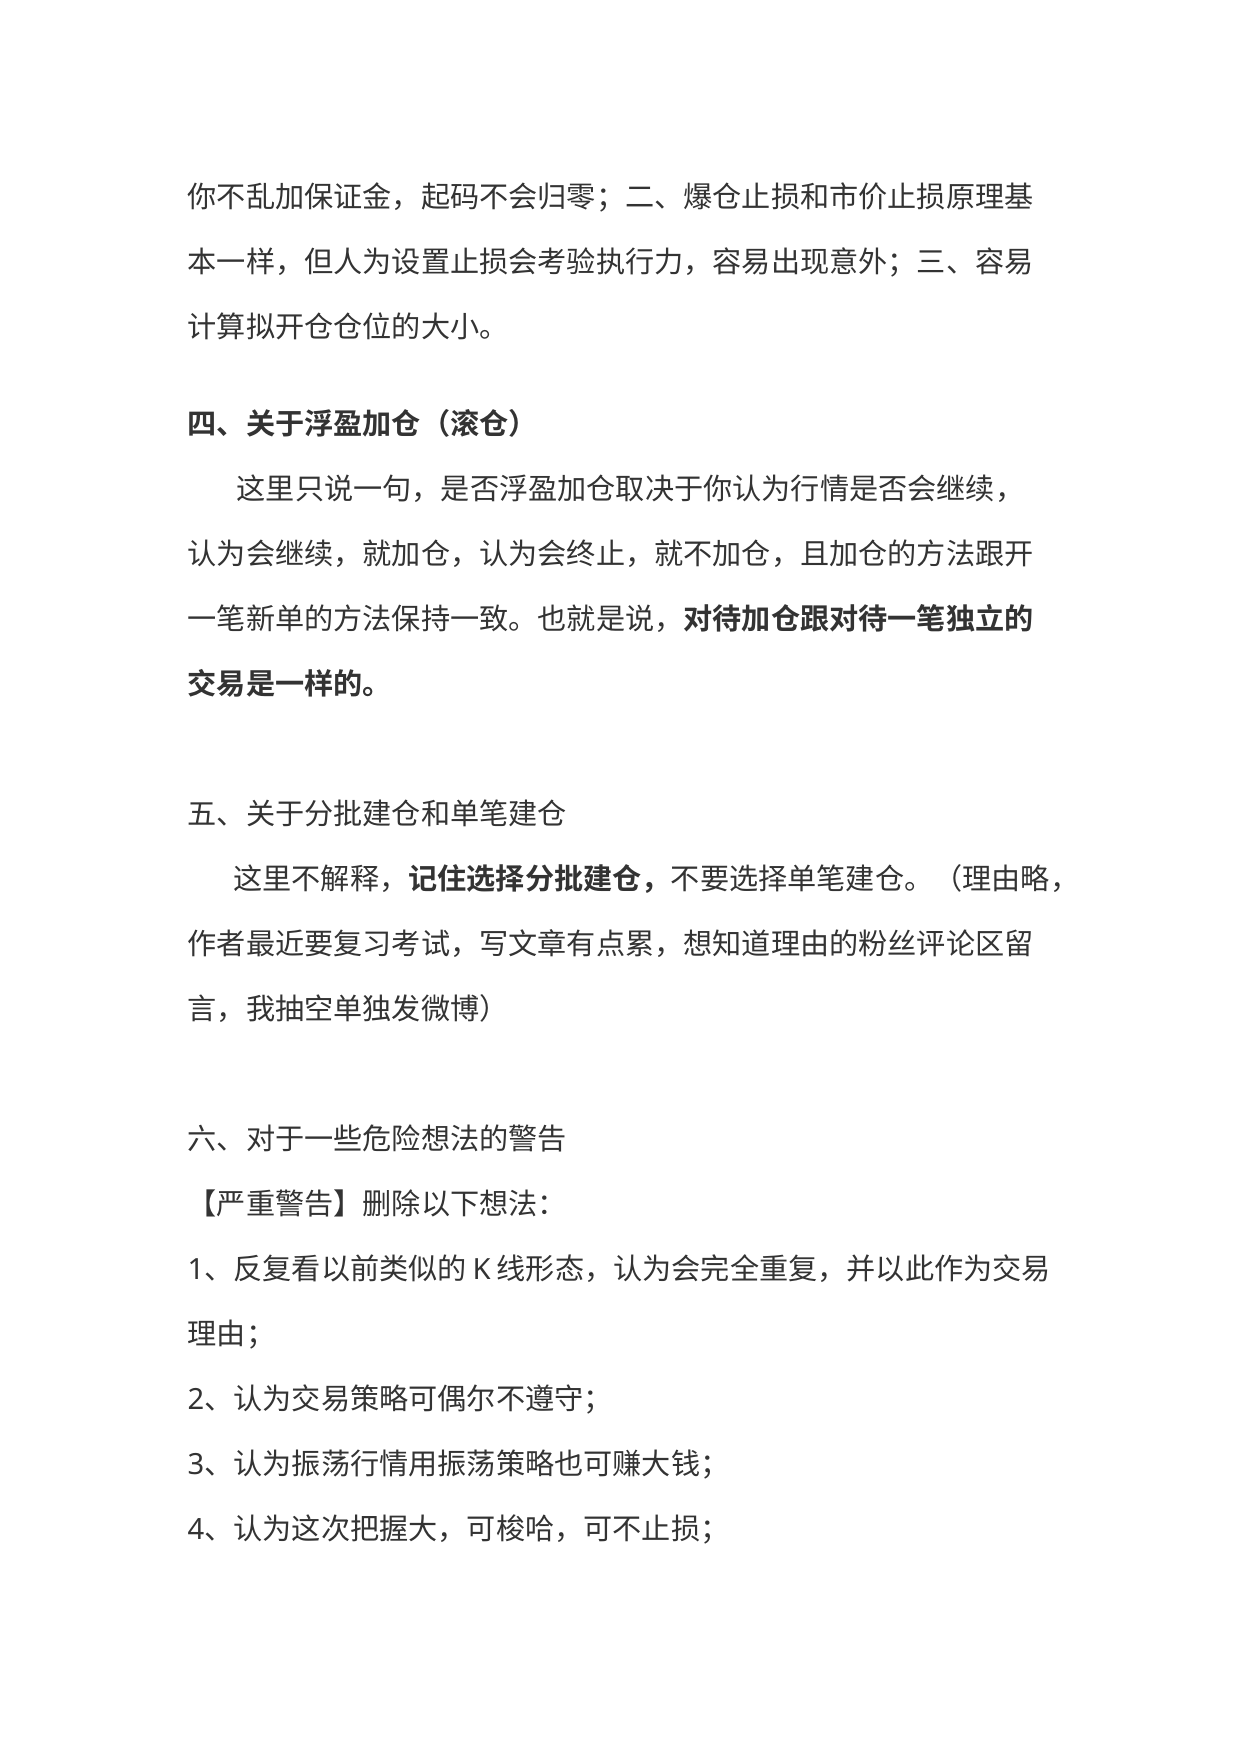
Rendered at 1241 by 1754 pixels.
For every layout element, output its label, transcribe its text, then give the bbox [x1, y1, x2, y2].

text 六、对于一些危险想法的警告 [187, 1104, 1053, 1169]
text 五、关于分批建仓和单笔建仓 [187, 779, 1053, 844]
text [187, 162, 1053, 357]
text 这里只说一句，是否浮盈加仓取决于你认为行情是否会继续，认为会继续，就加仓，认为会终止，就不加仓，且加仓的方法跟开一笔新单的方法保持一致。也就是说，对待加仓跟对待一笔独立的交易是一样的。 [187, 454, 1053, 714]
text 1、反复看以前类似的K线形态，认为会完全重复，并以此作为交易理由； [187, 1234, 1053, 1364]
text 四、关于浮盈加仓（滚仓） [187, 389, 1053, 454]
text 3、认为振荡行情用振荡策略也可赚大钱； [187, 1429, 1053, 1494]
text 2、认为交易策略可偶尔不遵守； [187, 1364, 1053, 1429]
text 这里不解释，记住选择分批建仓，不要选择单笔建仓。（理由略，作者最近要复习考试，写文章有点累，想知道理由的粉丝评论区留言，我抽空单独发微博） [187, 844, 1053, 1039]
text 4、认为这次把握大，可梭哈，可不止损； [187, 1494, 1053, 1559]
text 【严重警告】删除以下想法： [187, 1169, 1053, 1234]
